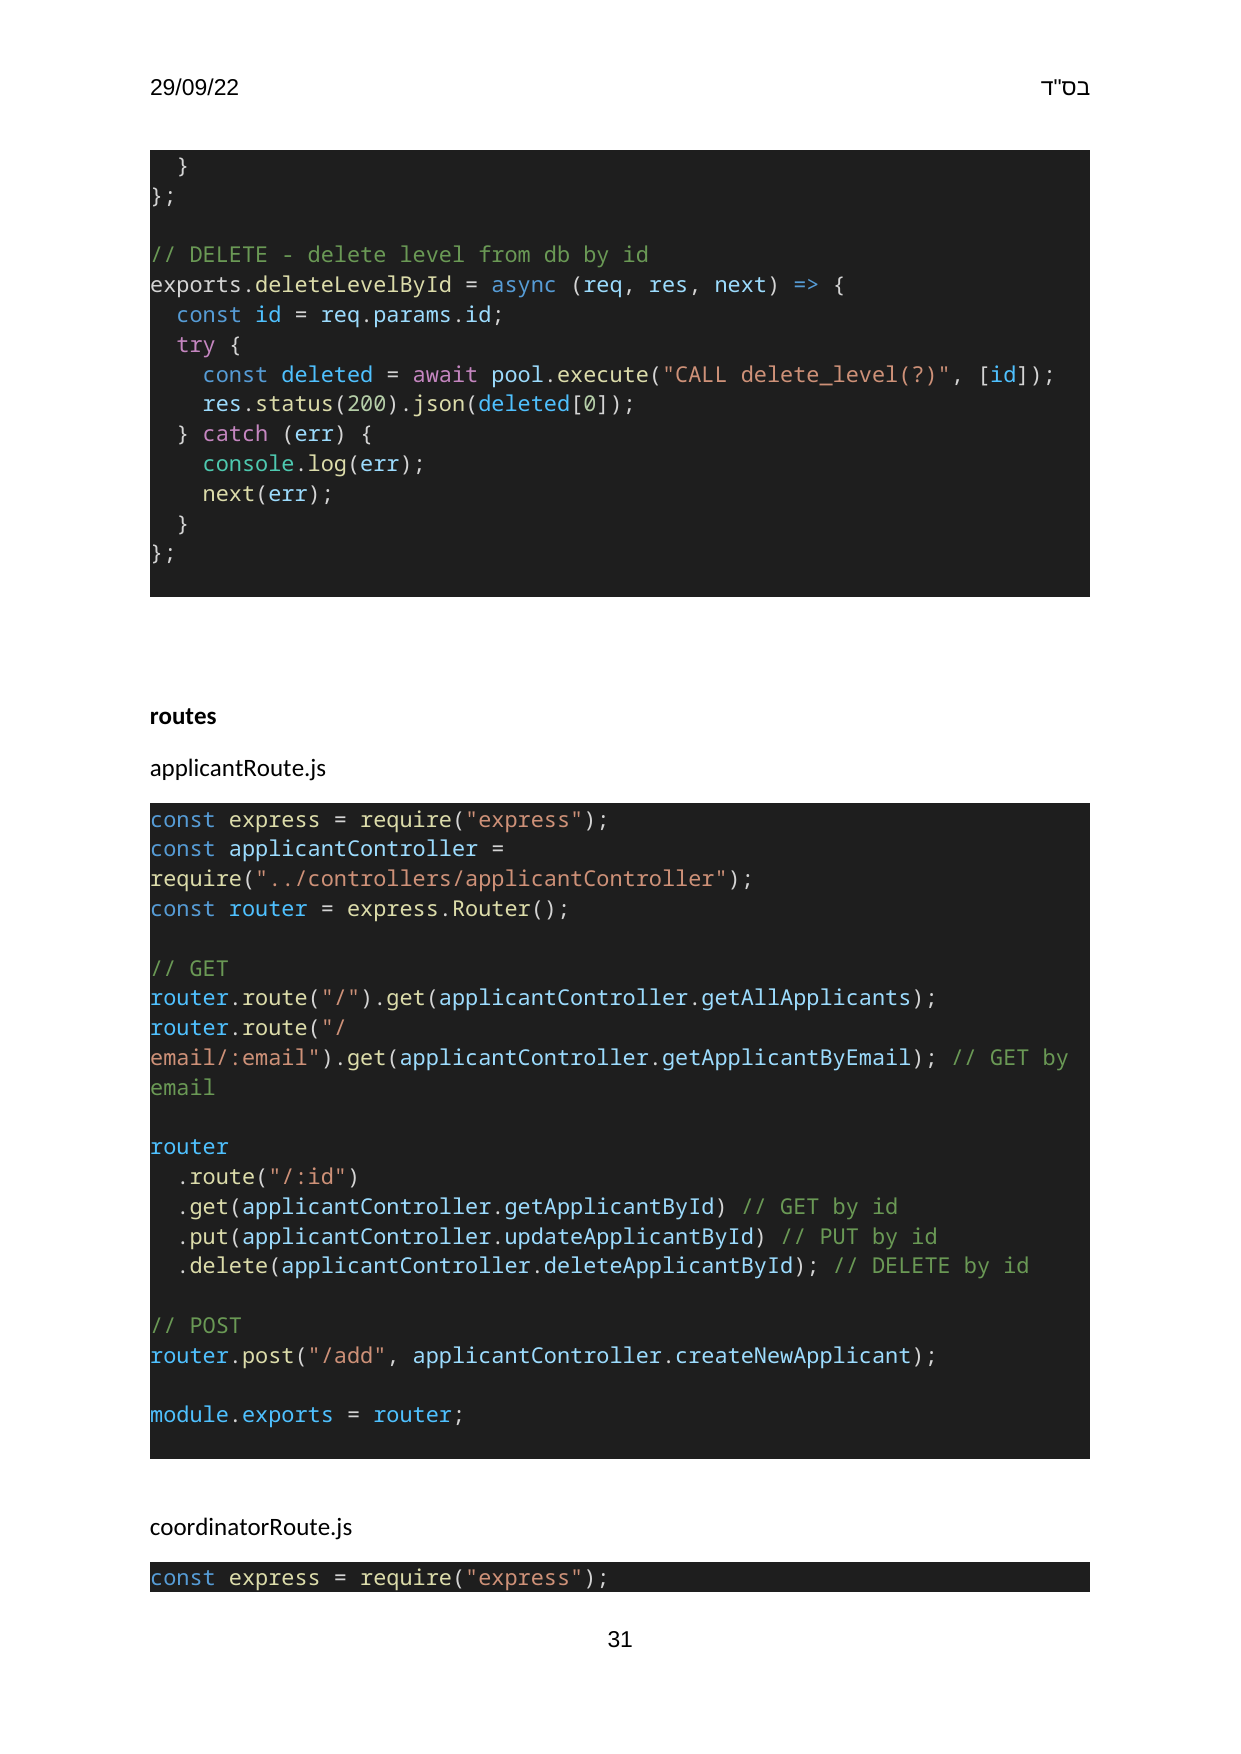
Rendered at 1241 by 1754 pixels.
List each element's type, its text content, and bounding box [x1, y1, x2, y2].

text } [150, 150, 1090, 180]
text res.status(200).json(deleted[0]); [150, 388, 1090, 418]
text } catch (err) { [150, 418, 1090, 448]
text router.post("/add", applicantController.createNewApplicant); [150, 1340, 1090, 1369]
text .get(applicantController.getApplicantById) // GET by id [150, 1191, 1090, 1221]
text exports.deleteLevelById = async (req, res, next) => { [150, 269, 1090, 299]
text .put(applicantController.updateApplicantById) // PUT by id [150, 1221, 1090, 1250]
text // POST [150, 1310, 1090, 1340]
text const express = require("express"); [150, 1562, 1090, 1592]
text next(err); [150, 478, 1090, 507]
text try { [150, 329, 1090, 358]
text router.route("/email/:email").get(applicantController.getApplicantByEmail); // GET by email [150, 1012, 1090, 1101]
text }; [150, 180, 1090, 209]
text module.exports = router; [150, 1399, 1090, 1429]
text const deleted = await pool.execute("CALL delete_level(?)", [id]); [150, 358, 1090, 388]
text .delete(applicantController.deleteApplicantById); // DELETE by id [150, 1250, 1090, 1280]
text // DELETE - delete level from db by id [150, 239, 1090, 269]
text const router = express.Router(); [150, 893, 1090, 923]
text routes [150, 700, 1090, 731]
text } [150, 507, 1090, 537]
text console.log(err); [150, 448, 1090, 478]
text coordinatorRoute.js [150, 1511, 1090, 1541]
text router.route("/").get(applicantController.getAllApplicants); [150, 982, 1090, 1012]
text }; [150, 537, 1090, 567]
text const express = require("express"); [150, 803, 1090, 833]
text .route("/:id") [150, 1161, 1090, 1191]
text const id = req.params.id; [150, 299, 1090, 329]
text router [150, 1131, 1090, 1161]
text const applicantController = require("../controllers/applicantController"); [150, 833, 1090, 893]
text // GET [150, 952, 1090, 982]
text applicantRoute.js [150, 752, 1090, 782]
